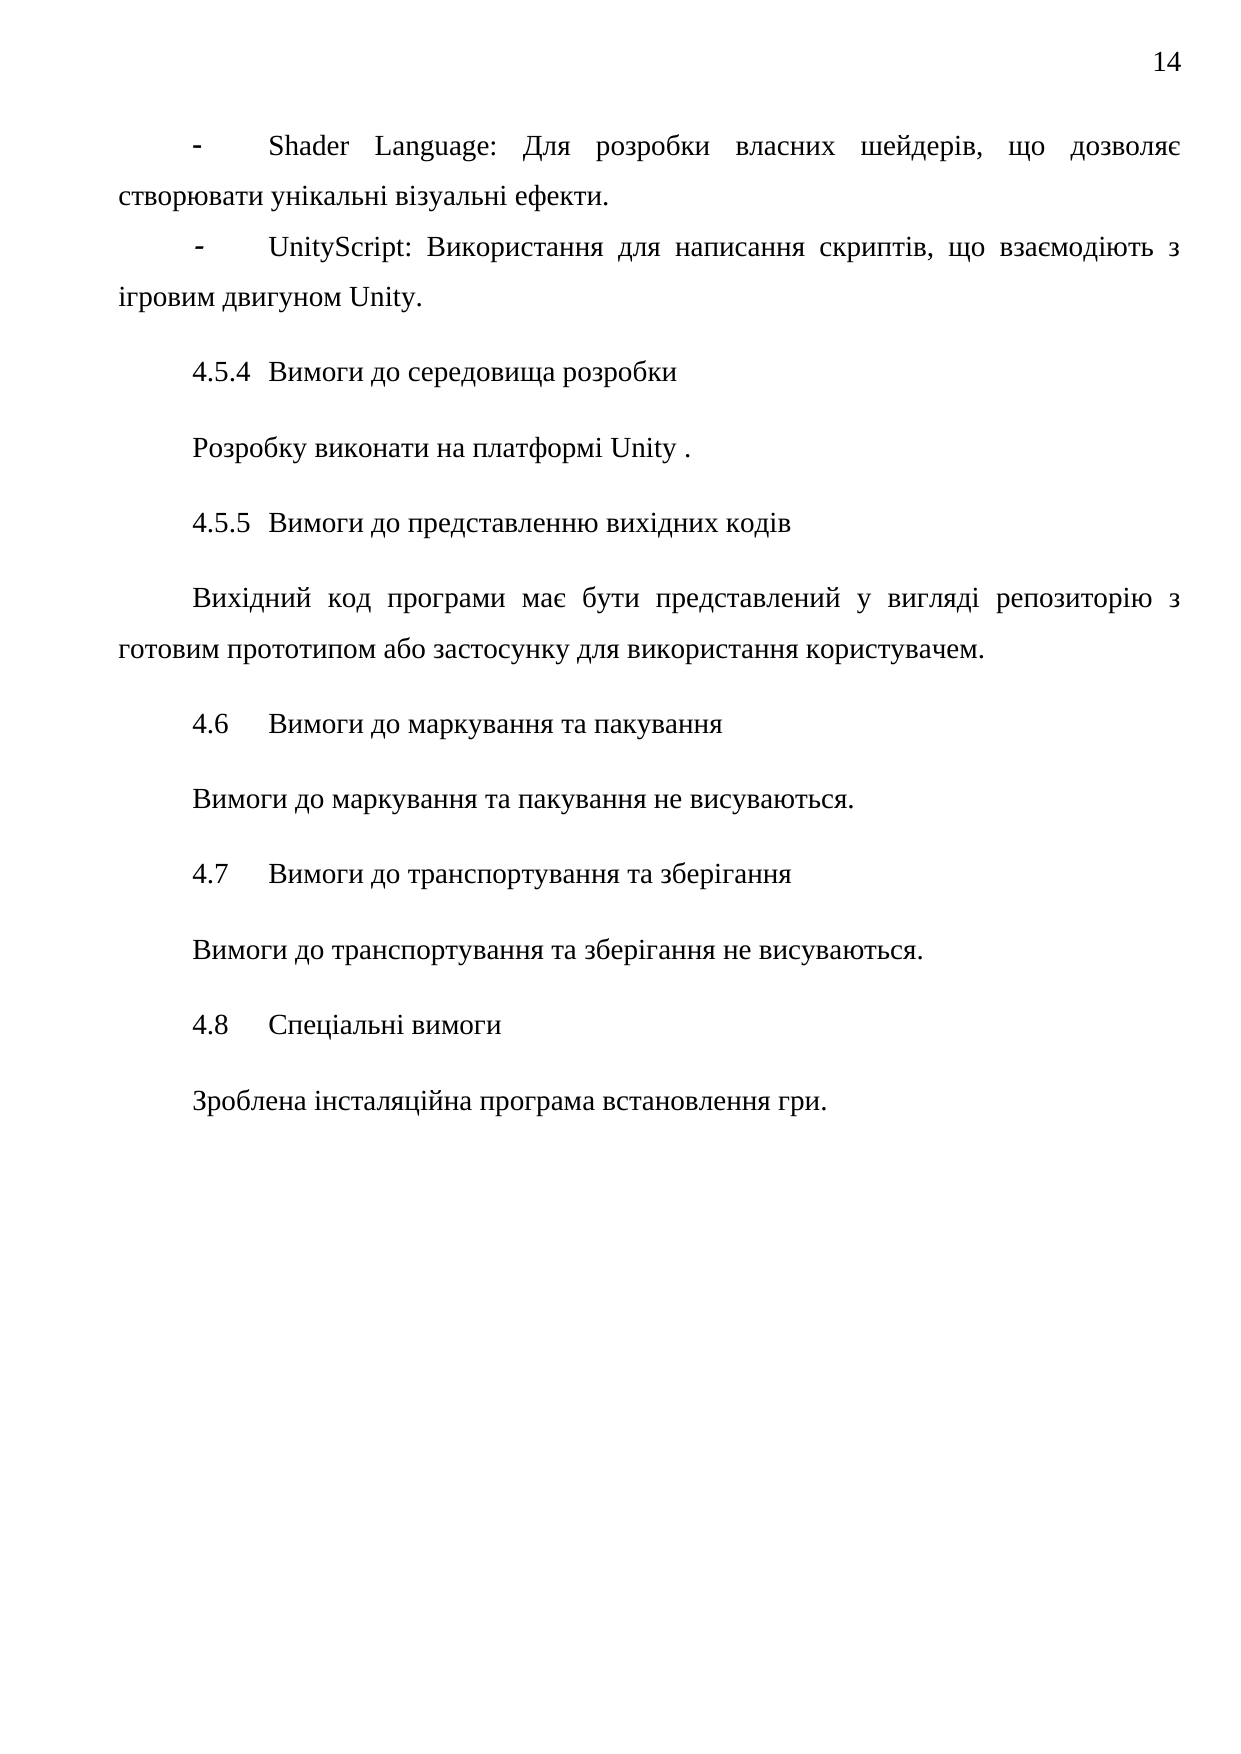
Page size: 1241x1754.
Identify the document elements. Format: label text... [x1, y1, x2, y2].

text Вимоги до маркування та пакування не висуваються. [118, 781, 1181, 815]
subtitle Спеціальні вимоги [118, 1007, 1181, 1041]
text Вихідний код програми має бути представлений у вигляді репозиторію з готовим прототипом або застосунку для використання користувачем. [118, 580, 1181, 664]
list UnityScript: Використання для написання скриптів, що взаємодіють з ігровим двигуном Unity. [118, 229, 1181, 313]
text Зроблена інсталяційна програма встановлення гри. [118, 1083, 1181, 1116]
subtitle Вимоги до транспортування та зберігання [118, 857, 1181, 890]
text Вимоги до транспортування та зберігання не висуваються. [118, 932, 1181, 966]
subtitle Вимоги до середовища розробки [118, 354, 1181, 388]
text Розробку виконати на платформі Unity . [118, 430, 1181, 463]
subtitle Вимоги до маркування та пакування [118, 706, 1181, 739]
subtitle Вимоги до представленню вихідних кодів [118, 505, 1181, 539]
list Shader Language: Для розробки власних шейдерів, що дозволяє створювати унікальні візуальні ефекти. [118, 128, 1181, 212]
